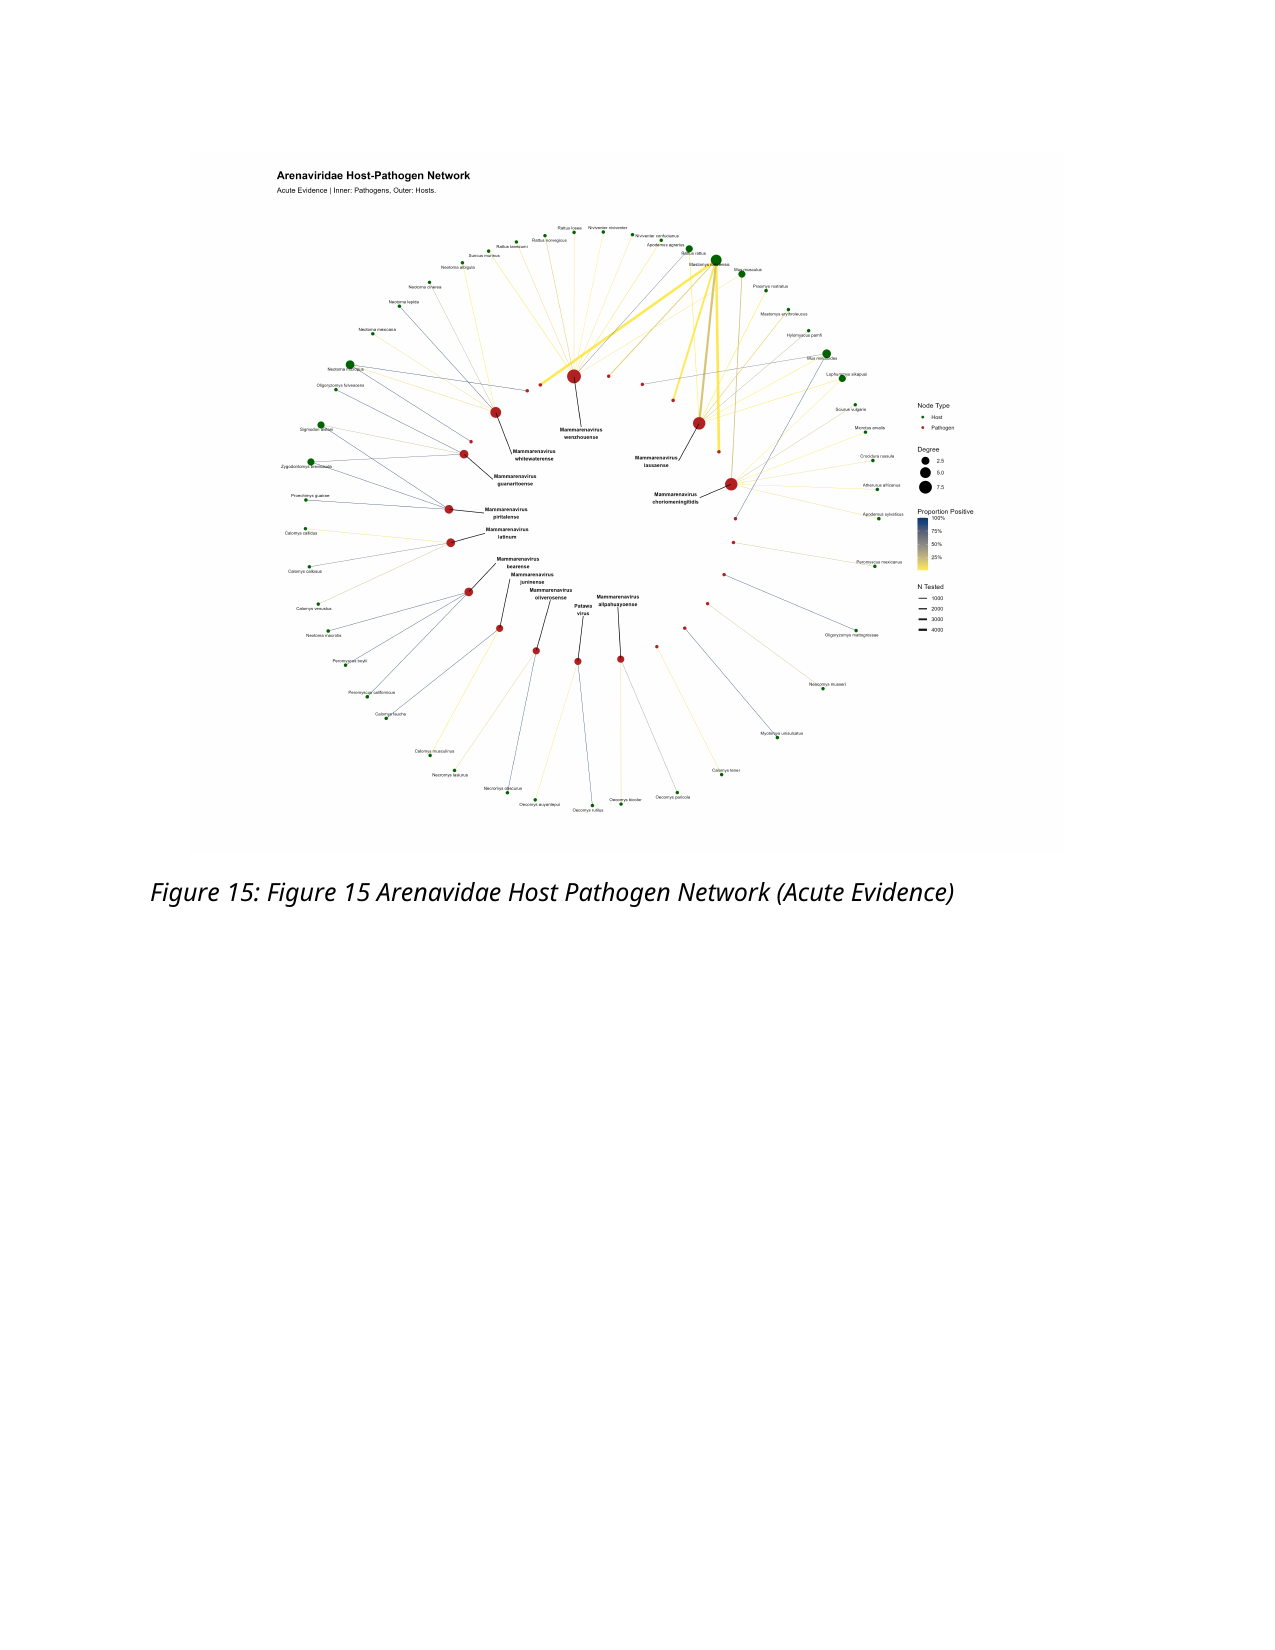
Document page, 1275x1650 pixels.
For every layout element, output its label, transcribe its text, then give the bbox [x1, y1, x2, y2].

table_header Figure 15: Figure 15 Arenavidae Host Pathogen Network (Acute Evidence) [139, 150, 1114, 921]
picture [188, 153, 1064, 854]
